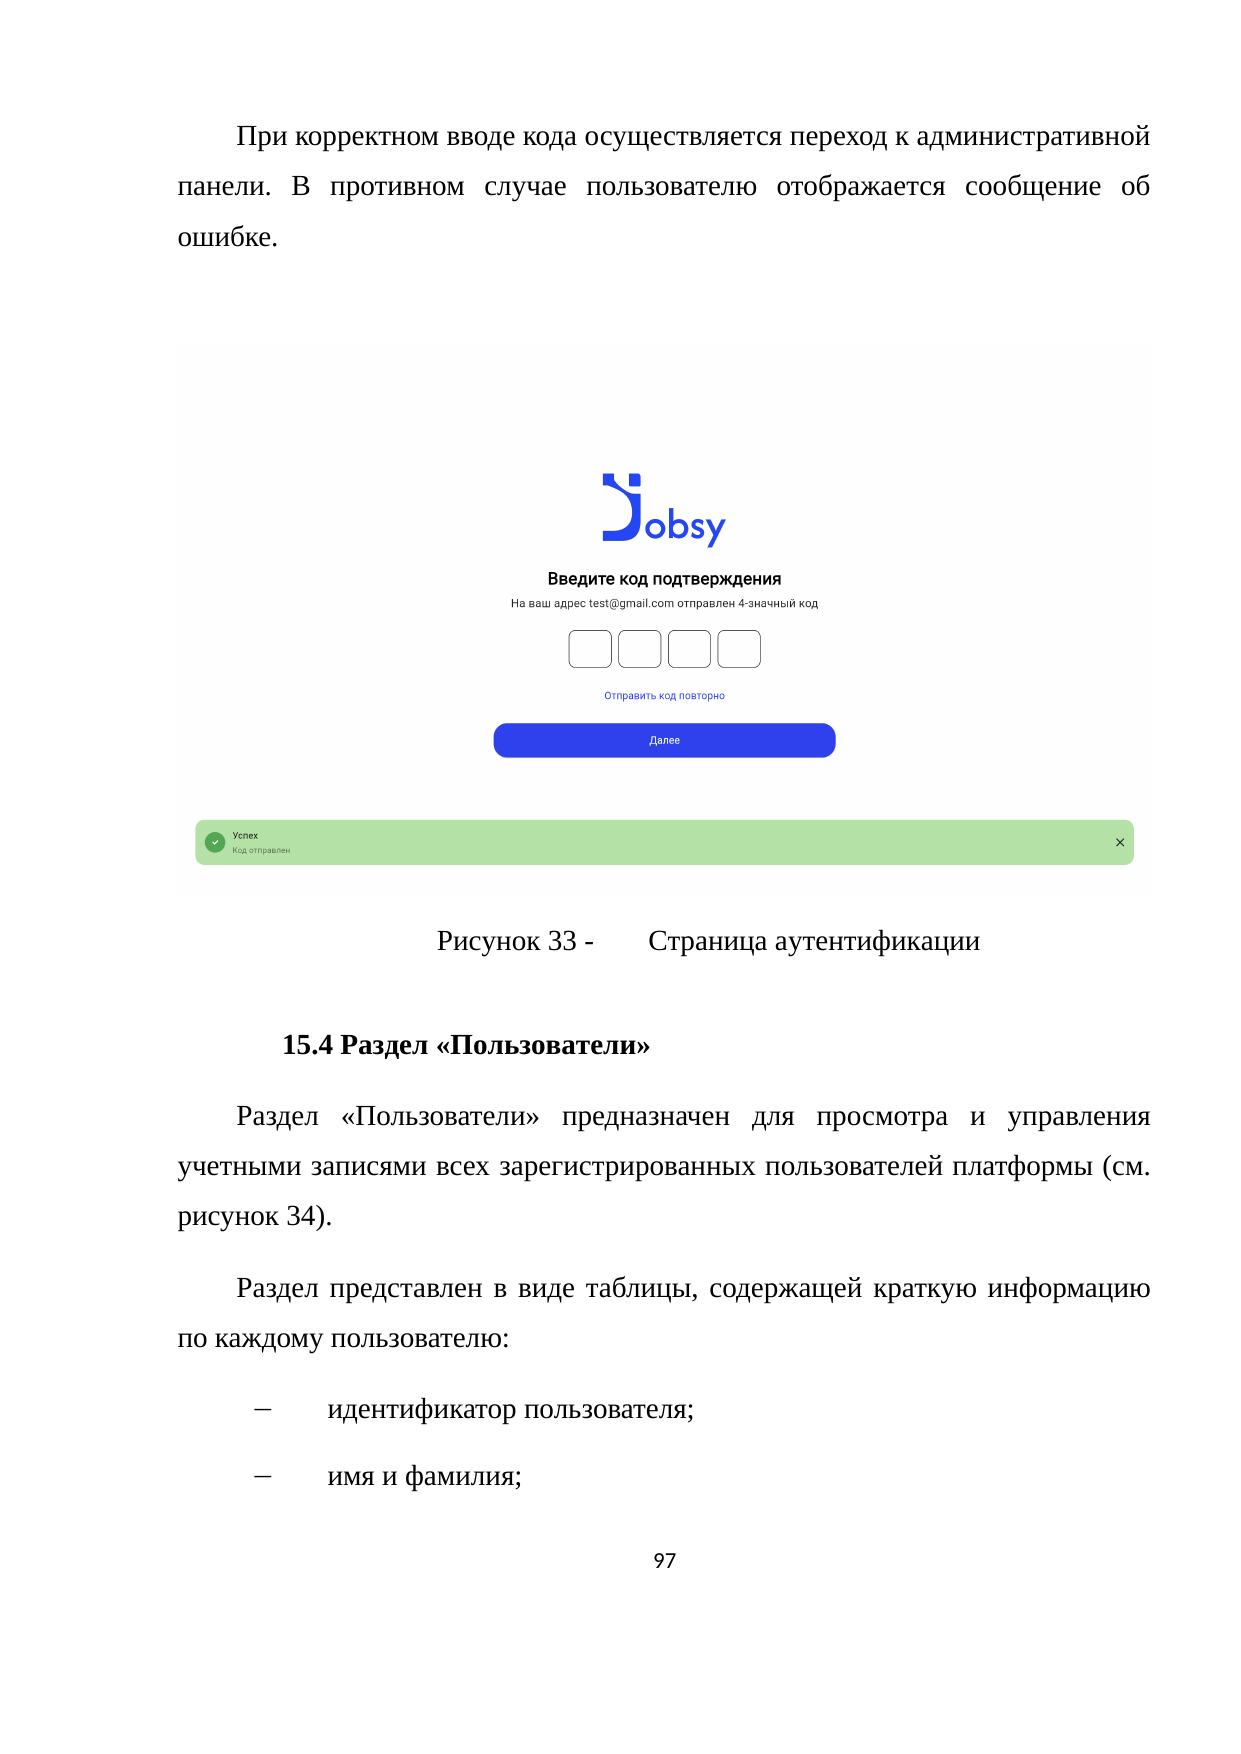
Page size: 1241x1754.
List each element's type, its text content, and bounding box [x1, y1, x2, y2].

text Раздел представлен в виде таблицы, содержащей краткую информацию по каждому пользователю: [177, 1270, 1152, 1353]
text Раздел «Пользователи» [282, 1027, 1152, 1060]
text Раздел «Пользователи» предназначен для просмотра и управления учетными записями всех зарегистрированных пользователей платформы (см. рисунок 34). [177, 1098, 1152, 1232]
text идентификатор пользователя; [177, 1391, 1152, 1425]
text имя и фамилия; [177, 1458, 1152, 1492]
text Страница аутентификации [266, 923, 1152, 957]
picture [177, 342, 1152, 899]
text При корректном вводе кода осуществляется переход к административной панели. В противном случае пользователю отображается сообщение об ошибке. [177, 118, 1152, 252]
